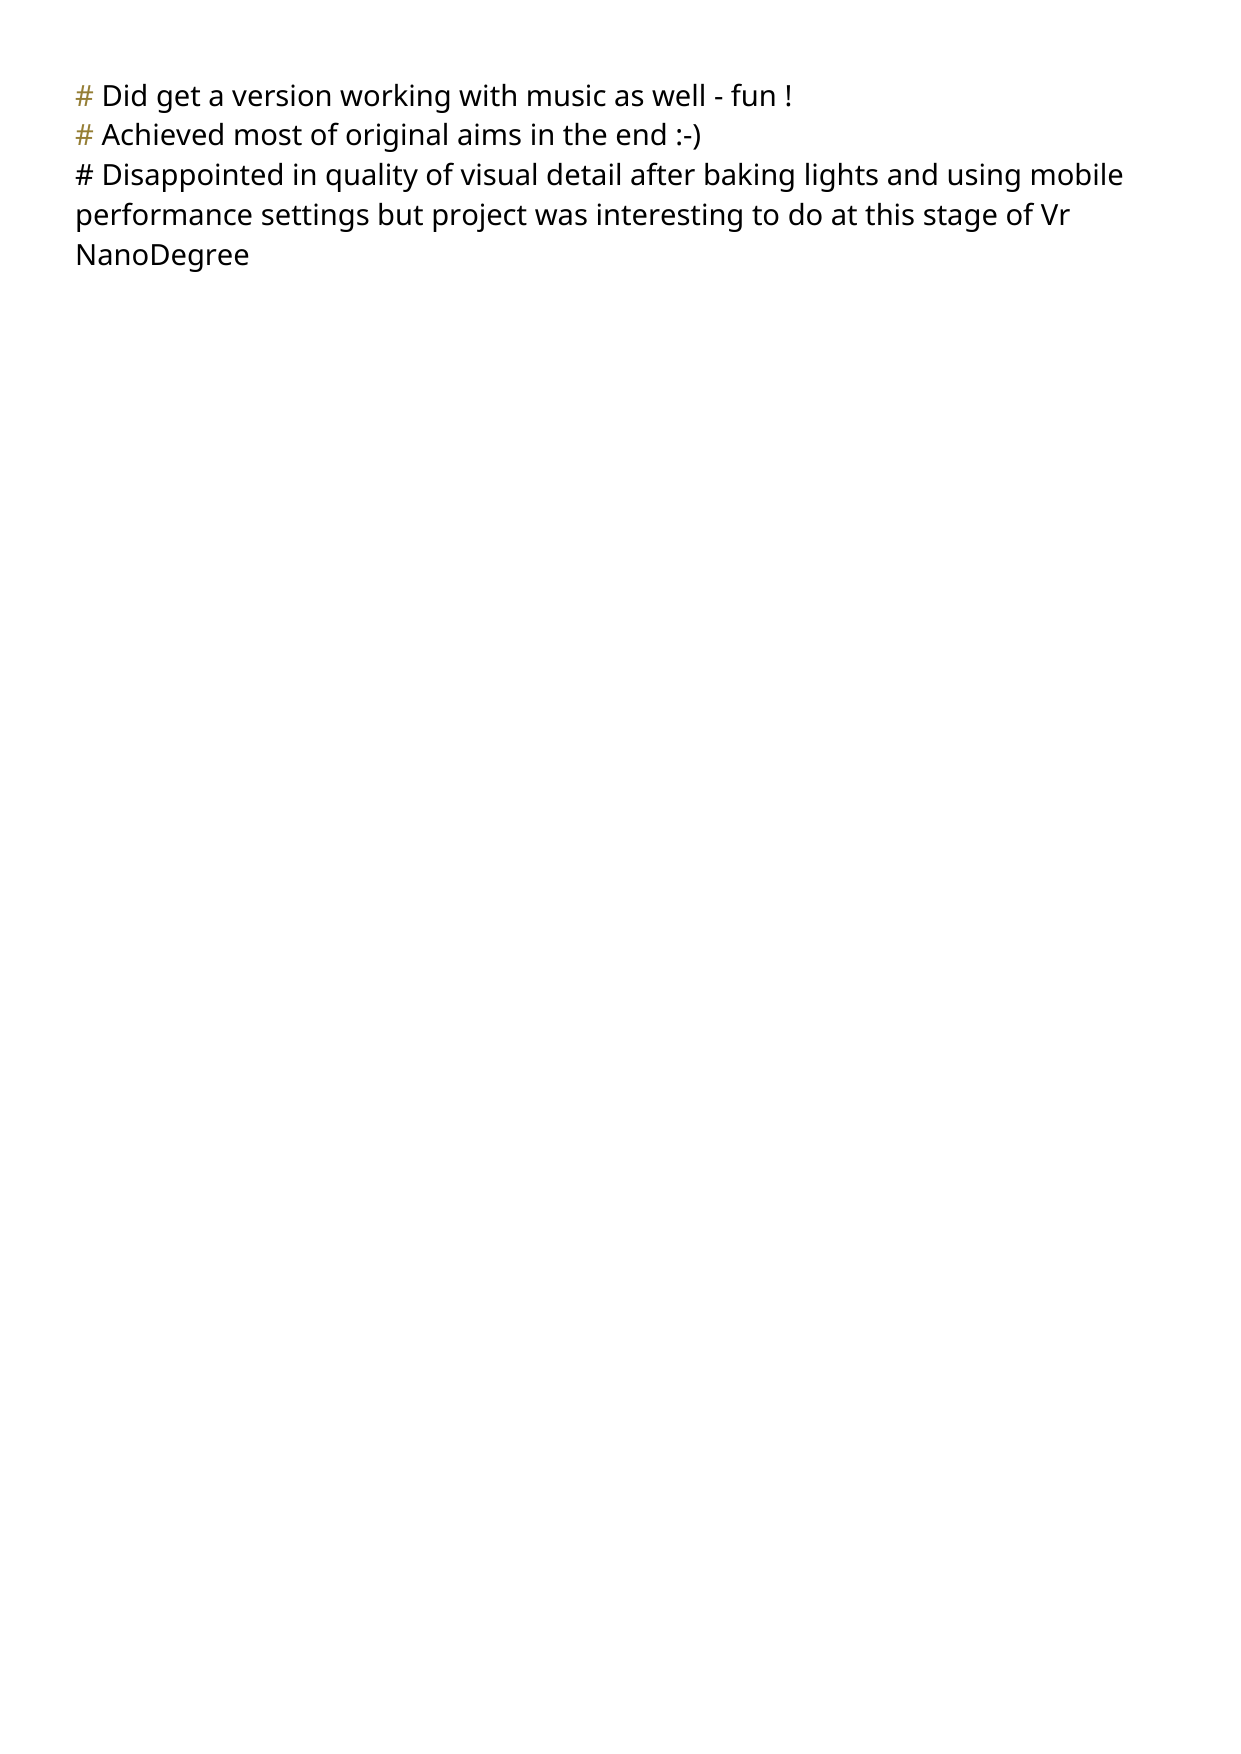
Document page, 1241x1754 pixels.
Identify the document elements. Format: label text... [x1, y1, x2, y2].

text # Disappointed in quality of visual detail after baking lights and using mobile performance settings but project was interesting to do at this stage of Vr NanoDegree [75, 154, 1165, 273]
text # Achieved most of original aims in the end :-) [75, 115, 1165, 154]
text # Did get a version working with music as well - fun ! [75, 75, 1165, 115]
